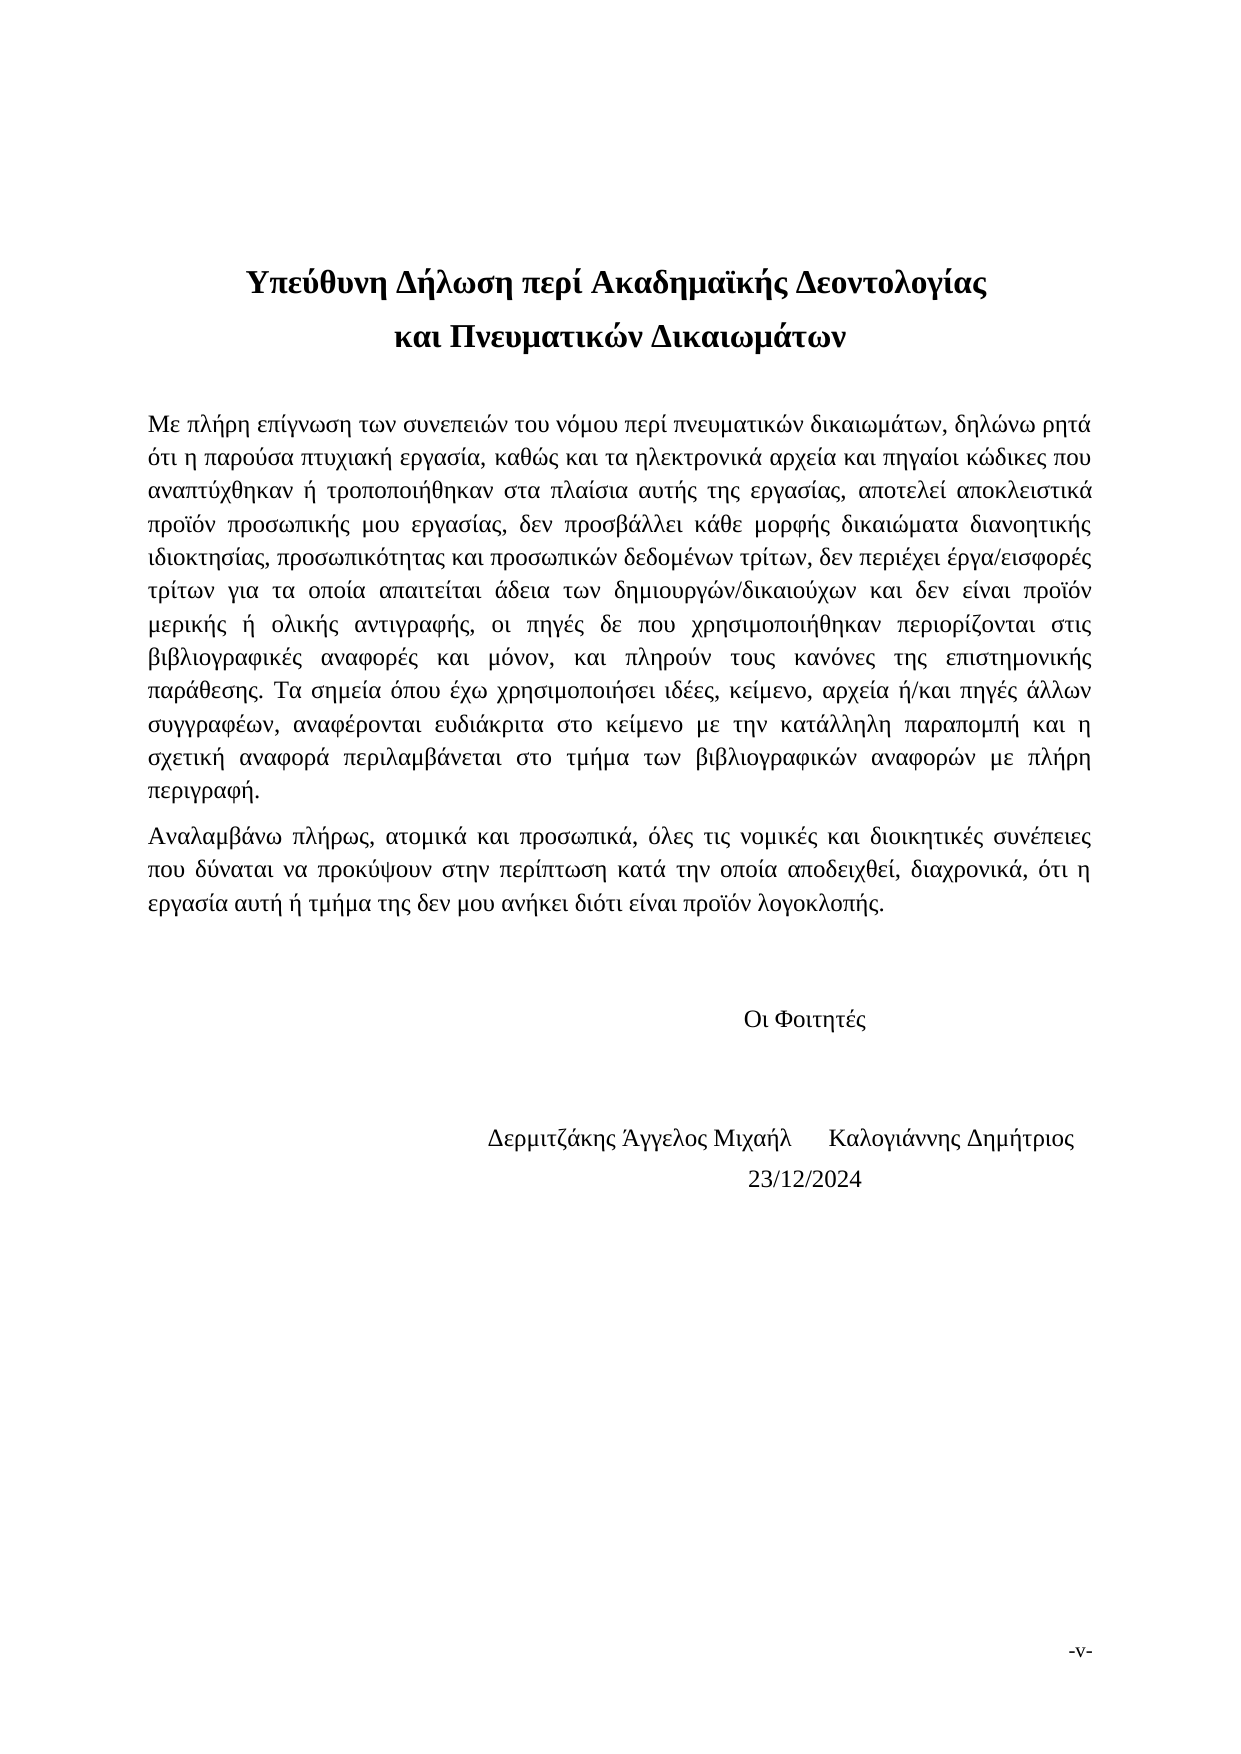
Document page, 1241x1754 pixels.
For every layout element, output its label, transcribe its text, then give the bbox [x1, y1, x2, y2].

text 23/12/2024 [517, 1164, 1092, 1193]
text Υπεύθυνη Δήλωση περί Ακαδημαϊκής Δεοντολογίας και Πνευματικών Δικαιωμάτων [148, 246, 1092, 355]
text Αναλαμβάνω πλήρως, ατομικά και προσωπικά, όλες τις νομικές και διοικητικές συνέπειες που δύναται να προκύψουν στην περίπτωση κατά την οποία αποδειχθεί, διαχρονικά, ότι η εργασία αυτή ή τμήμα της δεν μου ανήκει διότι είναι προϊόν λογοκλοπής. [148, 817, 1092, 917]
text Δερμιτζάκης Άγγελος Μιχαήλ Καλογιάννης Δημήτριος [148, 1123, 1092, 1152]
text Με πλήρη επίγνωση των συνεπειών του νόμου περί πνευματικών δικαιωμάτων, δηλώνω ρητά ότι η παρούσα πτυχιακή εργασία, καθώς και τα ηλεκτρονικά αρχεία και πηγαίοι κώδικες που αναπτύχθηκαν ή τροποποιήθηκαν στα πλαίσια αυτής της εργασίας, αποτελεί αποκλειστικά προϊόν προσωπικής μου εργασίας, δεν προσβάλλει κάθε μορφής δικαιώματα διανοητικής ιδιοκτησίας, προσωπικότητας και προσωπικών δεδομένων τρίτων, δεν περιέχει έργα/εισφορές τρίτων για τα οποία απαιτείται άδεια των δημιουργών/δικαιούχων και δεν είναι προϊόν μερικής ή ολικής αντιγραφής, οι πηγές δε που χρησιμοποιήθηκαν περιορίζονται στις βιβλιογραφικές αναφορές και μόνον, και πληρούν τους κανόνες της επιστημονικής παράθεσης. Τα σημεία όπου έχω χρησιμοποιήσει ιδέες, κείμενο, αρχεία ή/και πηγές άλλων συγγραφέων, αναφέρονται ευδιάκριτα στο κείμενο με την κατάλληλη παραπομπή και η σχετική αναφορά περιλαμβάνεται στο τμήμα των βιβλιογραφικών αναφορών με πλήρη περιγραφή. [148, 404, 1092, 804]
text Οι Φοιτητές [517, 1004, 1092, 1032]
